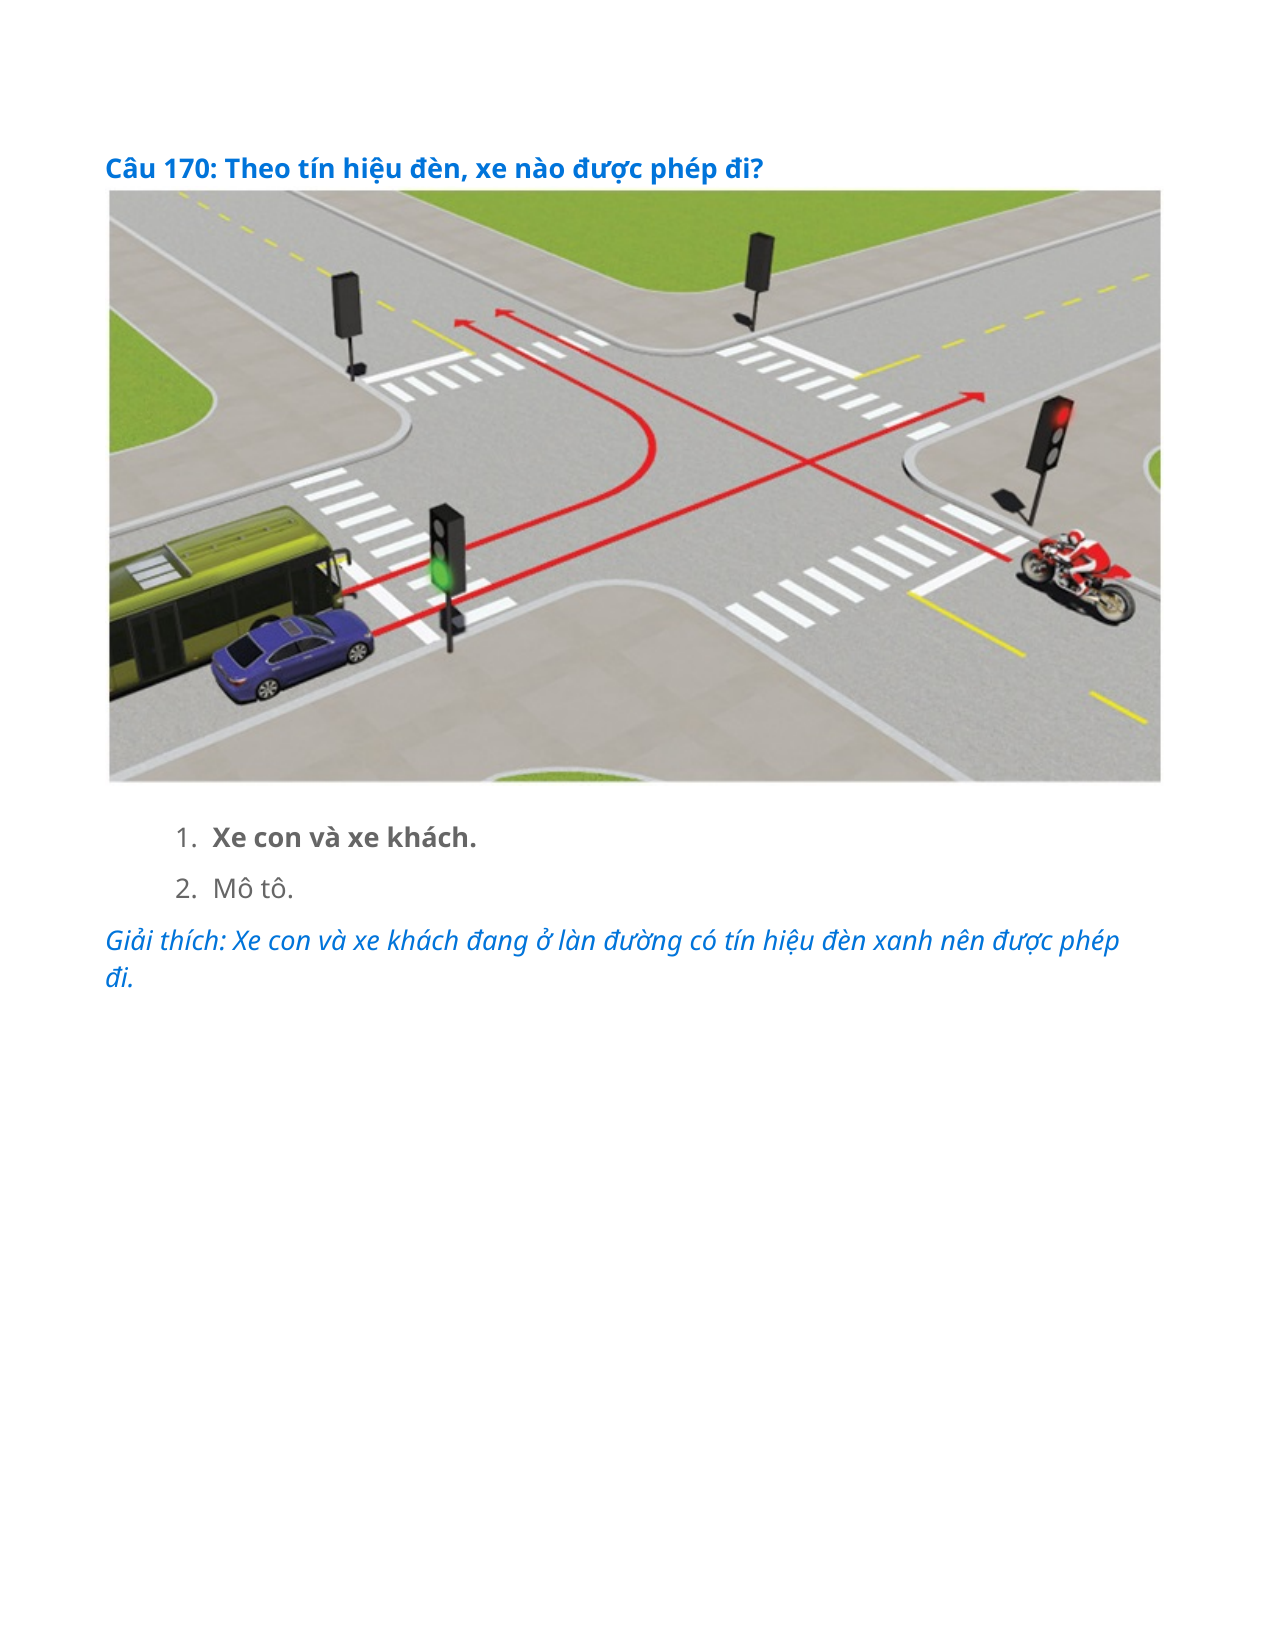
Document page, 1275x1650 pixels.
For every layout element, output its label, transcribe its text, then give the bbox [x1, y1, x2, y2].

text Câu 170: Theo tín hiệu đèn, xe nào được phép đi? [105, 150, 1125, 186]
list Xe con và xe khách. [175, 818, 1125, 855]
list Mô tô. [175, 870, 1125, 907]
picture [105, 186, 1164, 786]
text Giải thích: Xe con và xe khách đang ở làn đường có tín hiệu đèn xanh nên được phép đi. [105, 922, 1125, 996]
